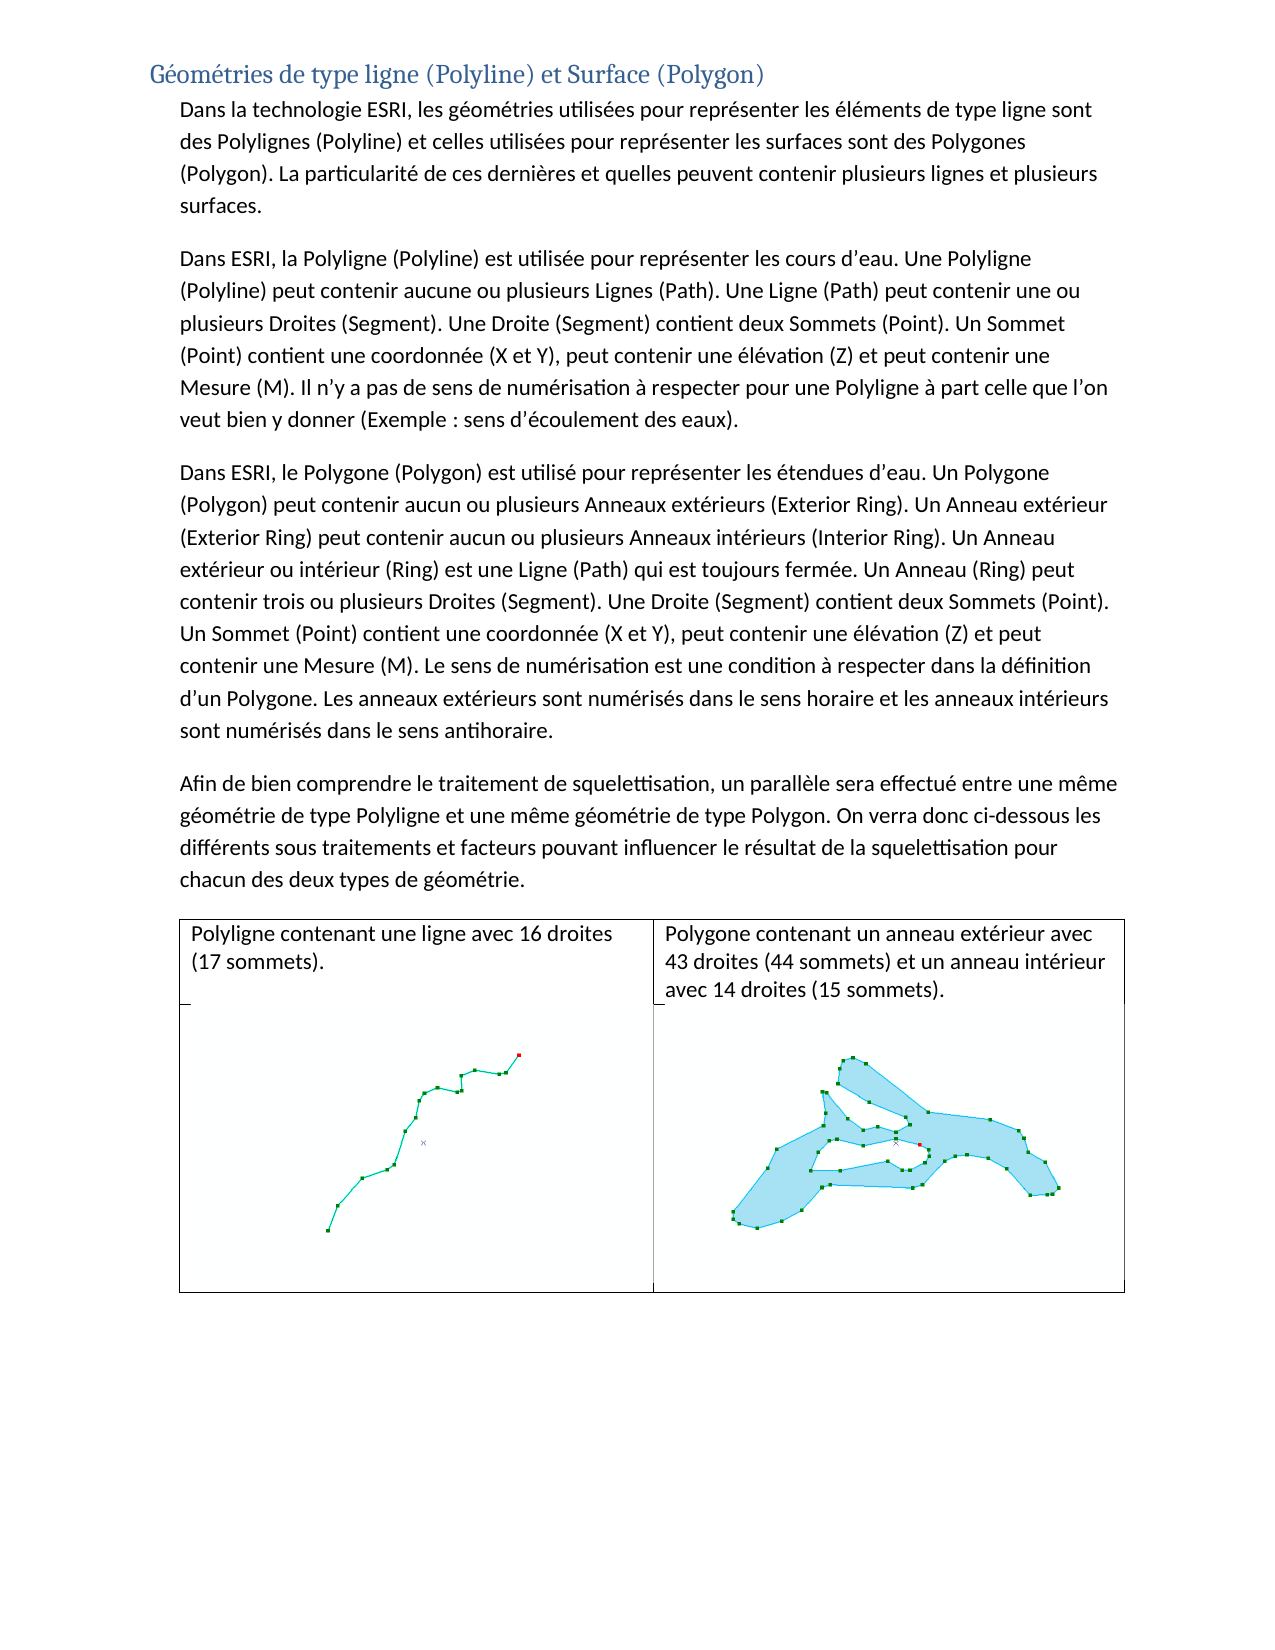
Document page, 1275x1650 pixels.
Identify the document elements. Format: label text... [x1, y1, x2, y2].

picture [664, 1004, 1125, 1280]
text Dans ESRI, le Polygone (Polygon) est utilisé pour représenter les étendues d’eau. Un Polygone (Polygon) peut contenir aucun ou plusieurs Anneaux extérieurs (Exterior Ring). Un Anneau extérieur (Exterior Ring) peut contenir aucun ou plusieurs Anneaux intérieurs (Interior Ring). Un Anneau extérieur ou intérieur (Ring) est une Ligne (Path) qui est toujours fermée. Un Anneau (Ring) peut contenir trois ou plusieurs Droites (Segment). Une Droite (Segment) contient deux Sommets (Point). Un Sommet (Point) contient une coordonnée (X et Y), peut contenir une élévation (Z) et peut contenir une Mesure (M). Le sens de numérisation est une condition à respecter dans la définition d’un Polygone. Les anneaux extérieurs sont numérisés dans le sens horaire et les anneaux intérieurs sont numérisés dans le sens antihoraire. [179, 458, 1125, 744]
subtitle Géométries de type ligne (Polyline) et Surface (Polygon) [150, 59, 1125, 90]
picture [190, 1004, 654, 1283]
text Dans la technologie ESRI, les géométries utilisées pour représenter les éléments de type ligne sont des Polylignes (Polyline) et celles utilisées pour représenter les surfaces sont des Polygones (Polygon). La particularité de ces dernières et quelles peuvent contenir plusieurs lignes et plusieurs surfaces. [179, 95, 1125, 219]
text Afin de bien comprendre le traitement de squelettisation, un parallèle sera effectué entre une même géométrie de type Polyligne et une même géométrie de type Polygon. On verra donc ci-dessous les différents sous traitements et facteurs pouvant influencer le résultat de la squelettisation pour chacun des deux types de géométrie. [179, 769, 1125, 893]
table_cell [654, 1005, 1124, 1292]
table_header Polyligne contenant une ligne avec 16 droites (17 sommets). [180, 920, 653, 1003]
table_cell [180, 1005, 653, 1292]
text Dans ESRI, la Polyligne (Polyline) est utilisée pour représenter les cours d’eau. Une Polyligne (Polyline) peut contenir aucune ou plusieurs Lignes (Path). Une Ligne (Path) peut contenir une ou plusieurs Droites (Segment). Une Droite (Segment) contient deux Sommets (Point). Un Sommet (Point) contient une coordonnée (X et Y), peut contenir une élévation (Z) et peut contenir une Mesure (M). Il n’y a pas de sens de numérisation à respecter pour une Polyligne à part celle que l’on veut bien y donner (Exemple : sens d’écoulement des eaux). [179, 244, 1125, 433]
table_header Polygone contenant un anneau extérieur avec 43 droites (44 sommets) et un anneau intérieur avec 14 droites (15 sommets). [654, 920, 1124, 1003]
